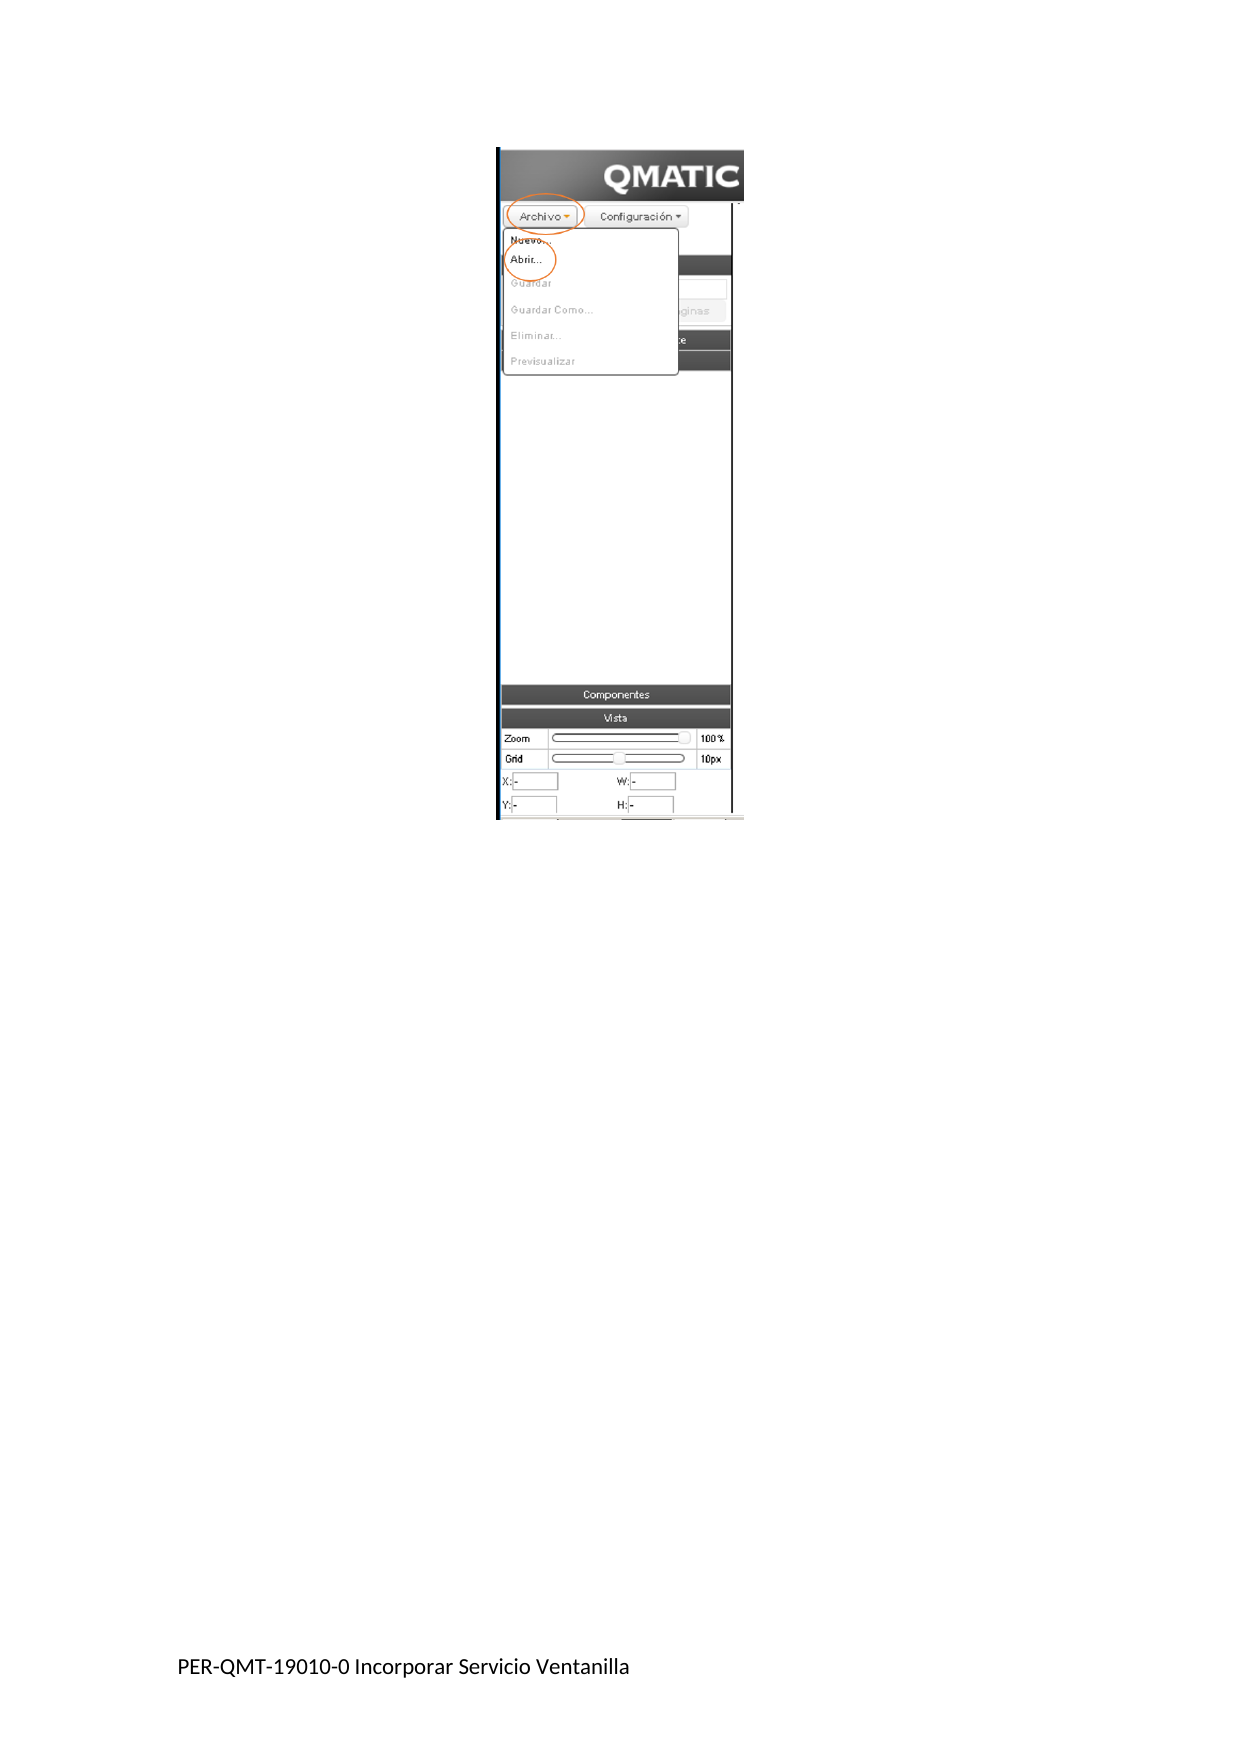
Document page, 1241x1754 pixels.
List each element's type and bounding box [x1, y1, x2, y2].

picture [496, 147, 744, 820]
